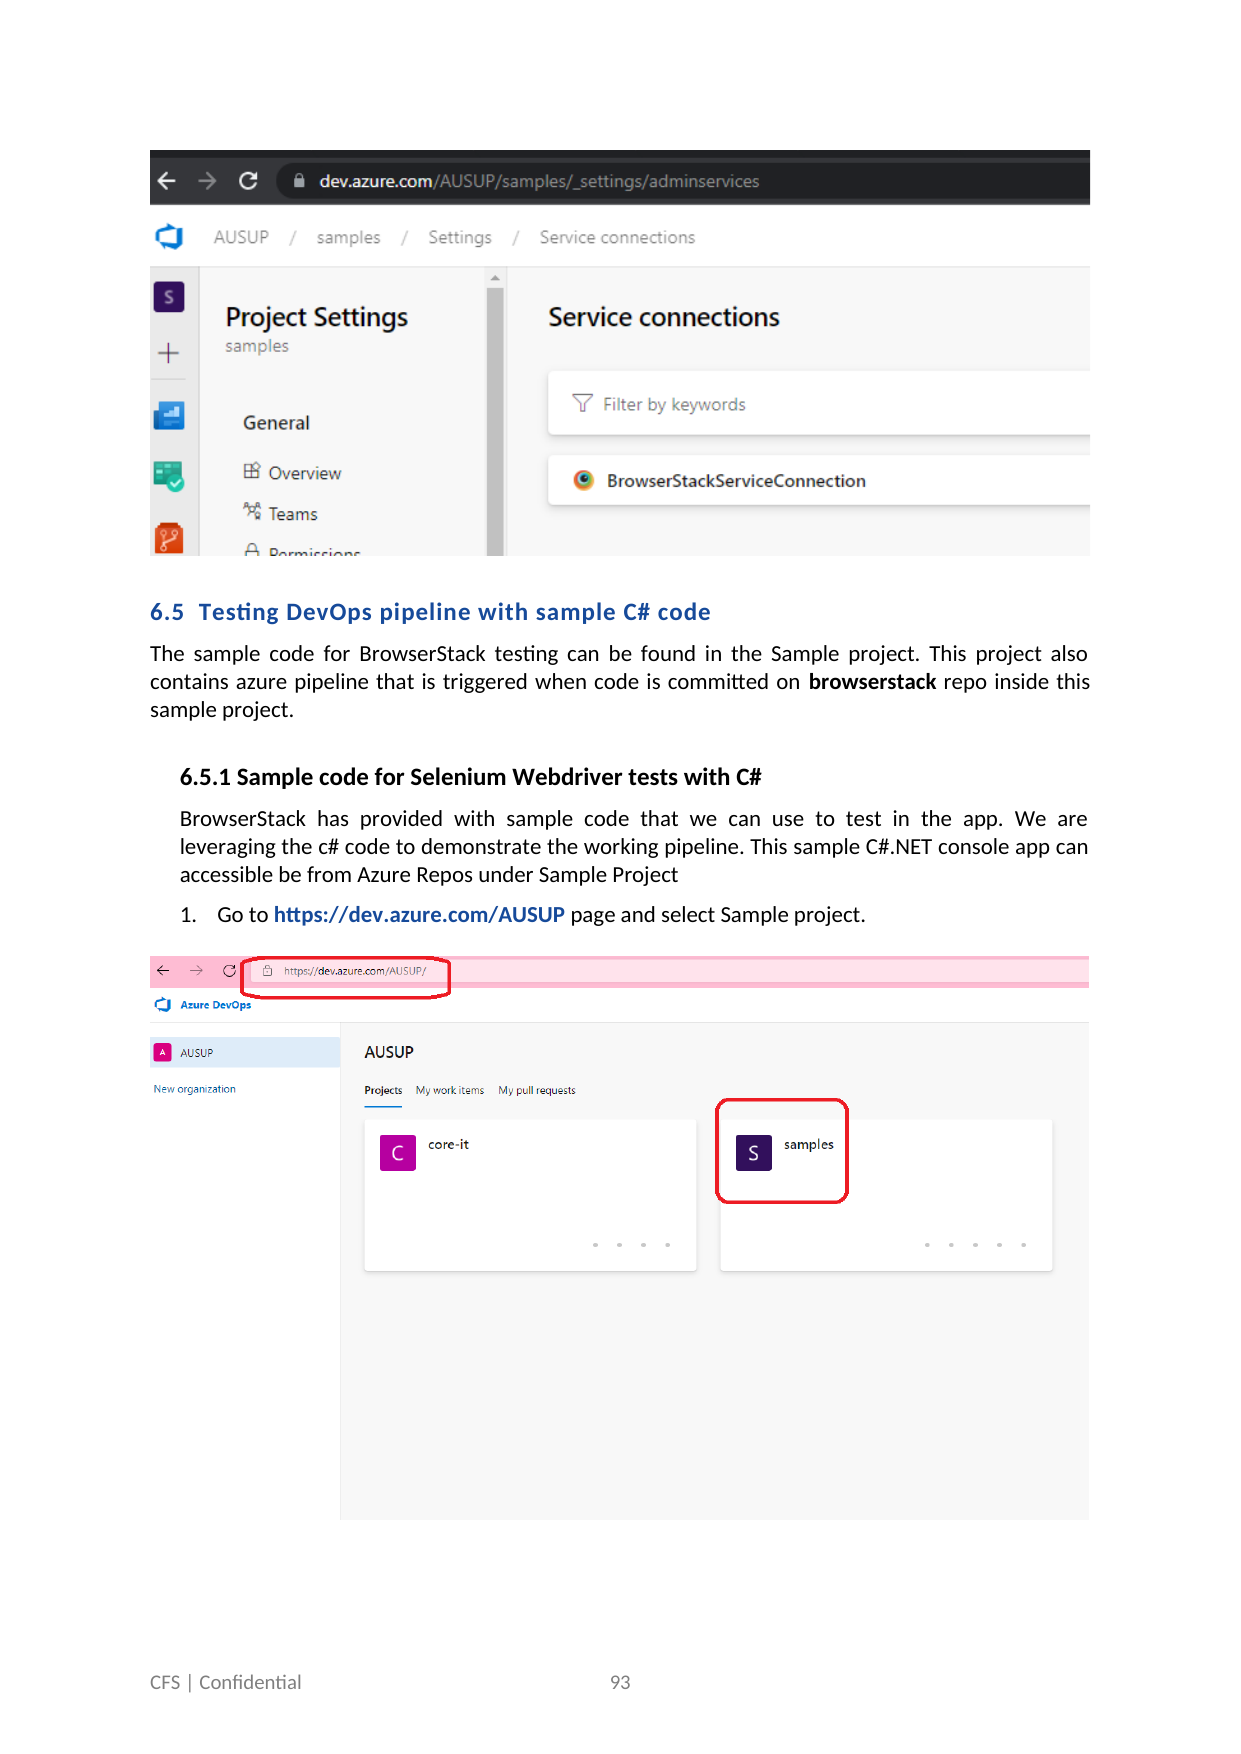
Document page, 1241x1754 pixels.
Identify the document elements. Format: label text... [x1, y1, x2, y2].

text Testing DevOps pipeline with sample C# code [150, 596, 1090, 627]
picture [150, 150, 1091, 556]
text BrowserStack has provided with sample code that we can use to test in the app. We are leveraging the c# code to demonstrate the working pipeline. This sample C#.NET console app can accessible be from Azure Repos under Sample Project [179, 804, 1090, 888]
picture [150, 956, 1089, 1522]
text Sample code for Selenium Webdriver tests with C# [179, 761, 1090, 792]
text The sample code for BrowserStack testing can be found in the Sample project. This project also contains azure pipeline that is triggered when code is committed on browserstack repo inside this sample project. [150, 639, 1090, 723]
list Go to https://dev.azure.com/AUSUP page and select Sample project. [179, 901, 1090, 957]
